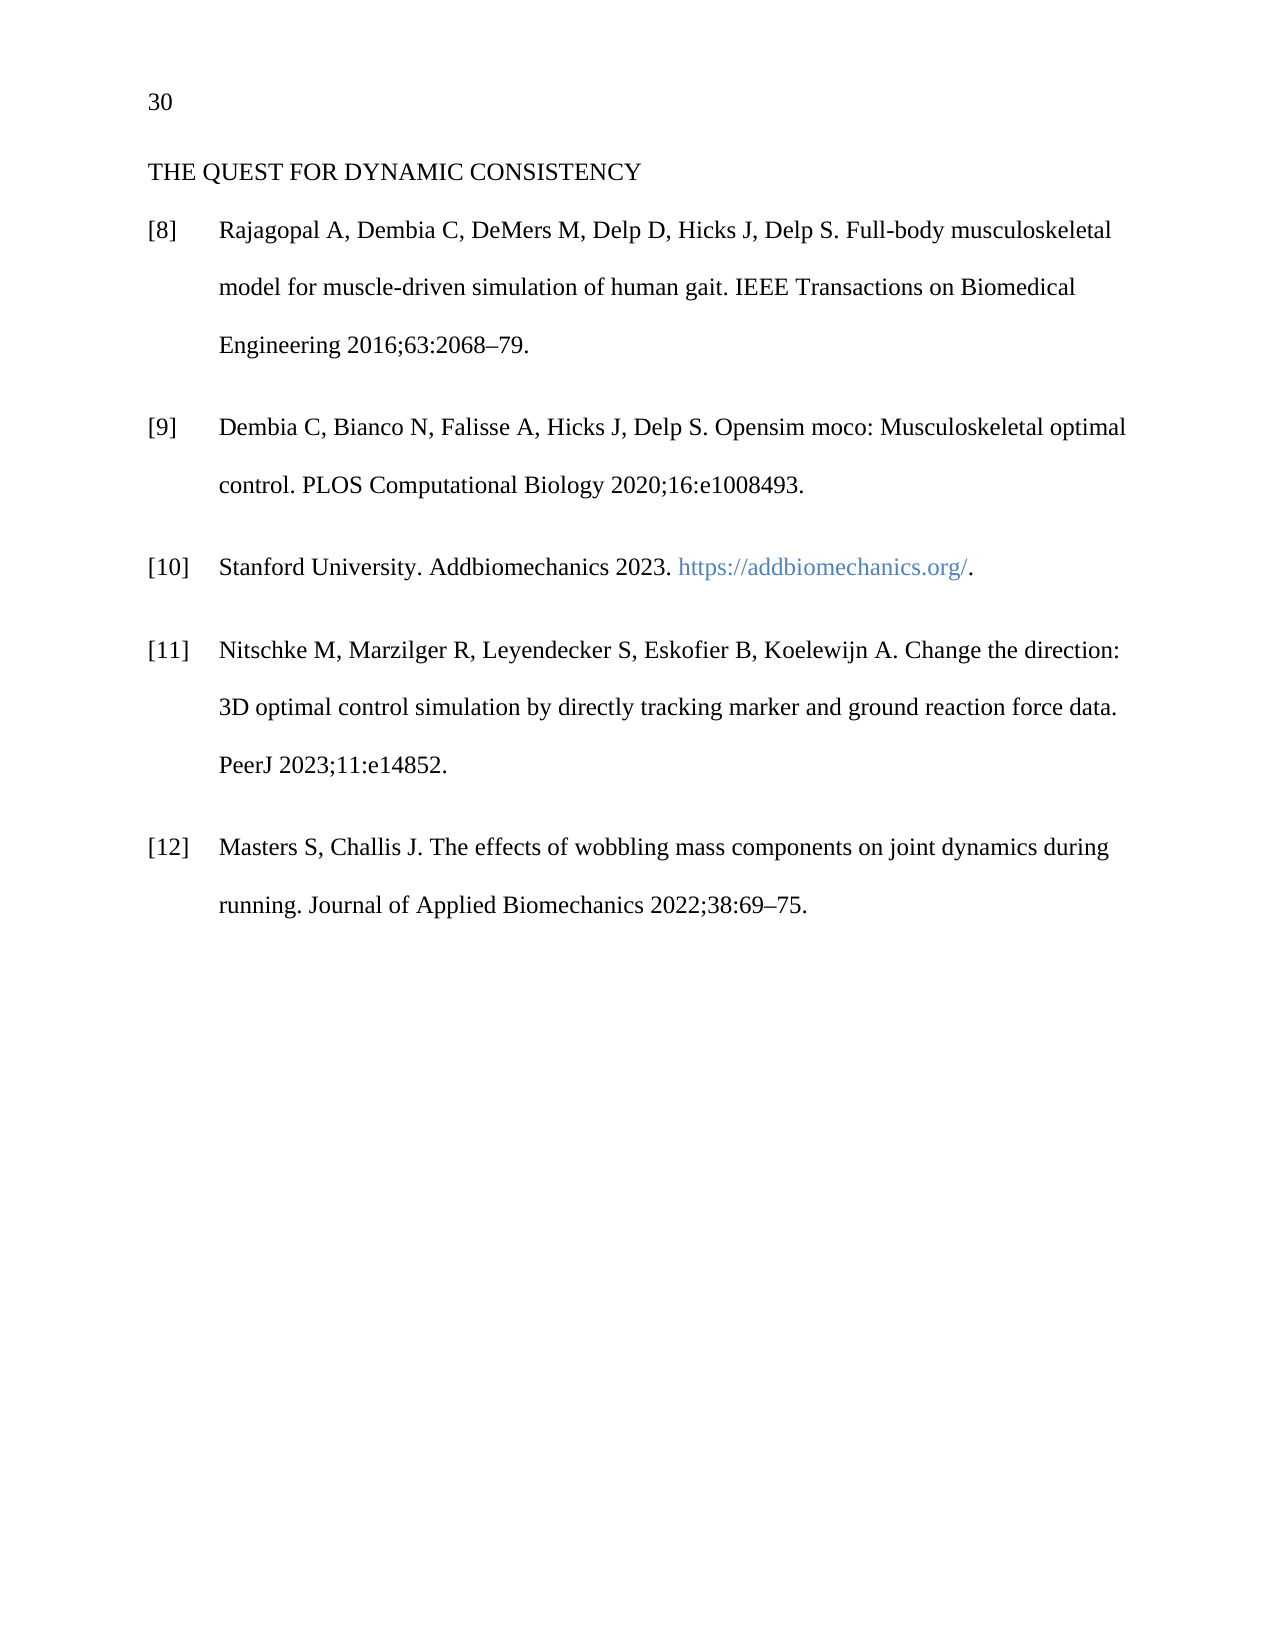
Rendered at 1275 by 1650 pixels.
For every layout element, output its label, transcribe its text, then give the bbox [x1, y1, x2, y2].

text [10] Stanford University. Addbiomechanics 2023. https://addbiomechanics.org/. [148, 552, 1127, 581]
text [11] Nitschke M, Marzilger R, Leyendecker S, Eskofier B, Koelewijn A. Change the direction: 3D optimal control simulation by directly tracking marker and ground reaction force data. PeerJ 2023;11:e14852. [148, 635, 1127, 779]
text [9] Dembia C, Bianco N, Falisse A, Hicks J, Delp S. Opensim moco: Musculoskeletal optimal control. PLOS Computational Biology 2020;16:e1008493. [148, 412, 1127, 499]
text [8] Rajagopal A, Dembia C, DeMers M, Delp D, Hicks J, Delp S. Full-body musculoskeletal model for muscle-driven simulation of human gait. IEEE Transactions on Biomedical Engineering 2016;63:2068–79. [148, 215, 1127, 359]
text [12] Masters S, Challis J. The effects of wobbling mass components on joint dynamics during running. Journal of Applied Biomechanics 2022;38:69–75. [148, 832, 1127, 919]
